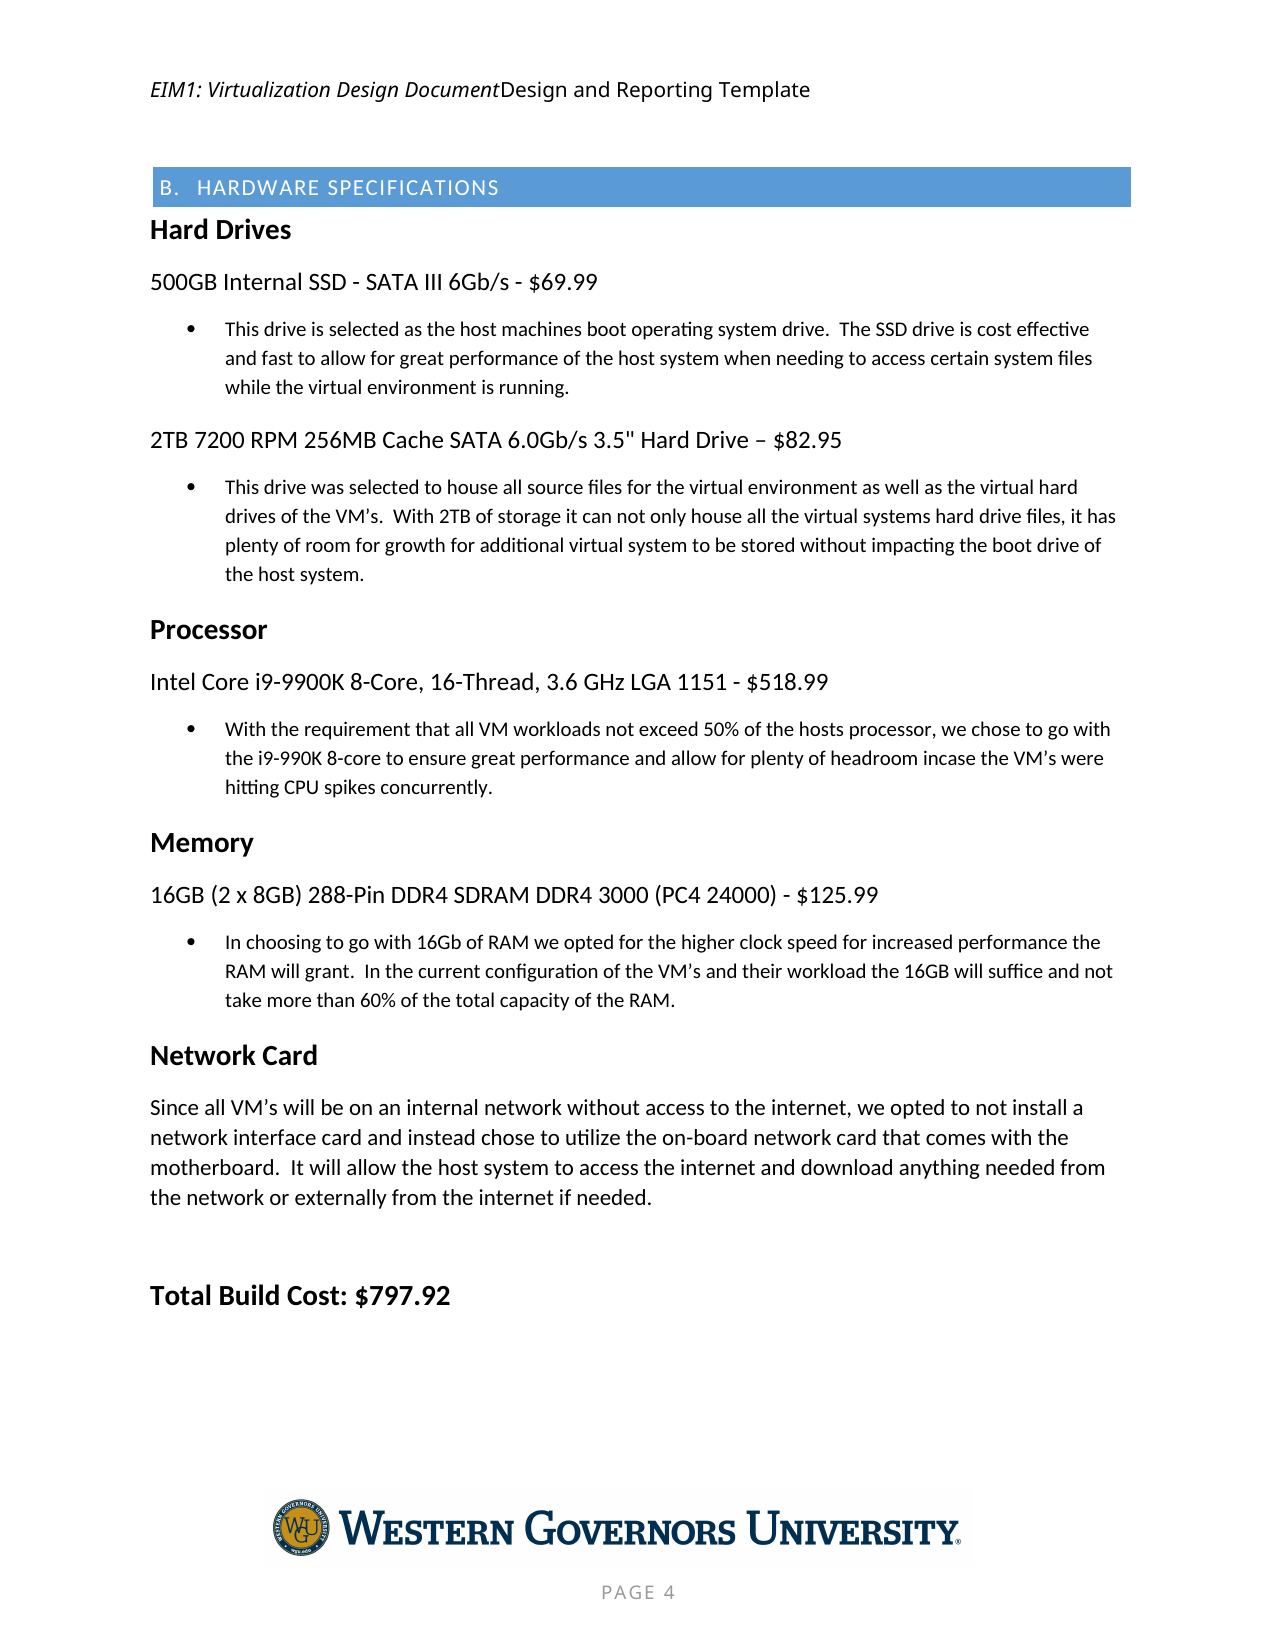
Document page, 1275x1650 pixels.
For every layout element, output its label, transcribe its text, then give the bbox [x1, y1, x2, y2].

list With the requirement that all VM workloads not exceed 50% of the hosts processor, we chose to go with the i9-990K 8-core to ensure great performance and allow for plenty of headroom incase the VM’s were hitting CPU spikes concurrently. [187, 716, 1125, 800]
text 2TB 7200 RPM 256MB Cache SATA 6.0Gb/s 3.5" Hard Drive – $82.95 [150, 424, 1125, 455]
picture [263, 1488, 974, 1567]
text Network Card [150, 1037, 1125, 1073]
text Hard Drives [150, 211, 1125, 247]
text Processor [150, 611, 1125, 647]
text Since all VM’s will be on an internal network without access to the internet, we opted to not install a network interface card and instead chose to utilize the on-board network card that comes with the motherboard. It will allow the host system to access the internet and download anything needed from the network or externally from the internet if needed. [150, 1093, 1125, 1211]
text 500GB Internal SSD - SATA III 6Gb/s - $69.99 [150, 266, 1125, 297]
text Total Build Cost: $797.92 [150, 1277, 1125, 1313]
subtitle Hardware Specifications [159, 173, 1125, 201]
text Intel Core i9-9900K 8-Core, 16-Thread, 3.6 GHz LGA 1151 - $518.99 [150, 667, 1125, 697]
text 16GB (2 x 8GB) 288-Pin DDR4 SDRAM DDR4 3000 (PC4 24000) - $125.99 [150, 879, 1125, 910]
list This drive was selected to house all source files for the virtual environment as well as the virtual hard drives of the VM’s. With 2TB of storage it can not only house all the virtual systems hard drive files, it has plenty of room for growth for additional virtual system to be stored without impacting the boot drive of the host system. [187, 474, 1125, 587]
text Memory [150, 824, 1125, 860]
list This drive is selected as the host machines boot operating system drive. The SSD drive is cost effective and fast to allow for great performance of the host system when needing to access certain system files while the virtual environment is running. [187, 316, 1125, 400]
list In choosing to go with 16Gb of RAM we opted for the higher clock speed for increased performance the RAM will grant. In the current configuration of the VM’s and their workload the 16GB will suffice and not take more than 60% of the total capacity of the RAM. [187, 929, 1125, 1013]
